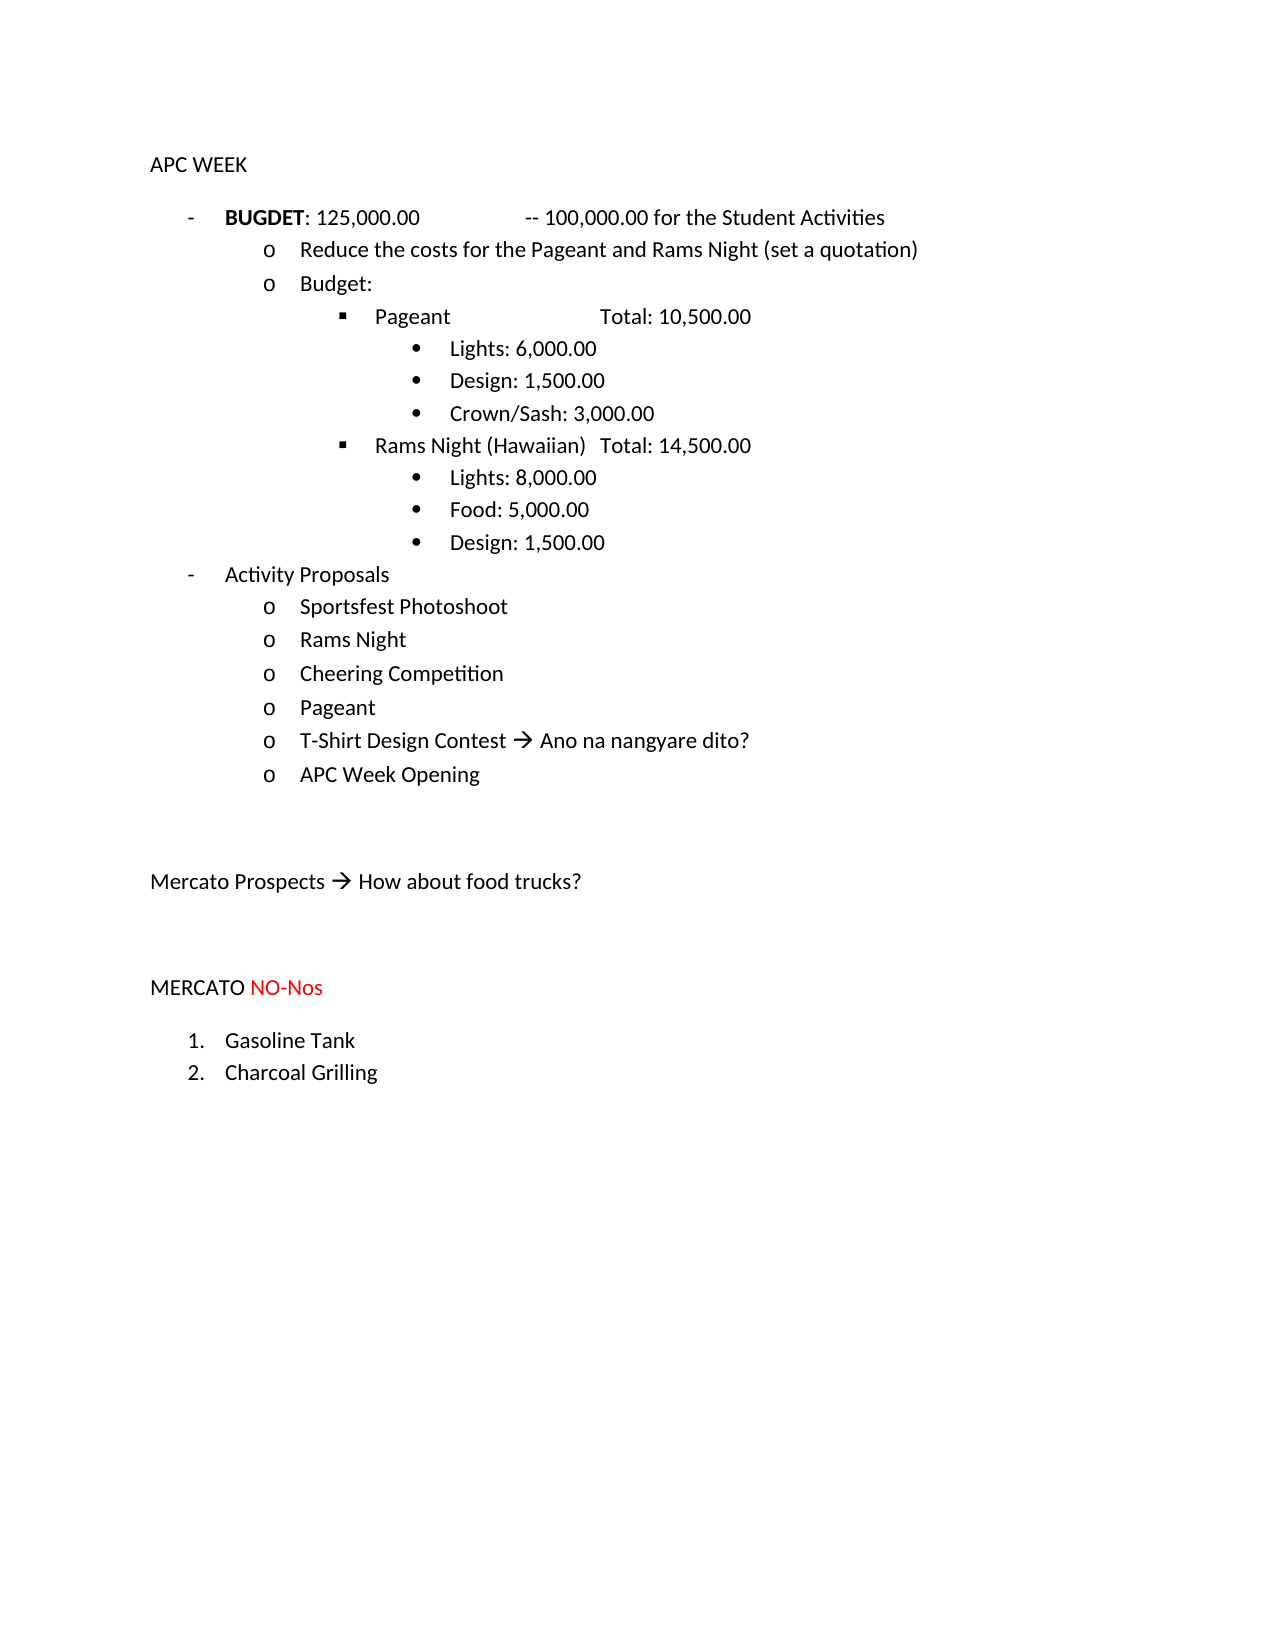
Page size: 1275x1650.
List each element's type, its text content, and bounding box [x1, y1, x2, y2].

list Cheering Competition [262, 659, 1125, 688]
list Rams Night (Hawaiian) Total: 14,500.00 [337, 431, 1125, 459]
list Pageant Total: 10,500.00 [337, 302, 1125, 330]
list BUGDET: 125,000.00 -- 100,000.00 for the Student Activities [187, 203, 1125, 231]
list Rams Night [262, 626, 1125, 655]
list Charcoal Grilling [187, 1058, 1125, 1086]
list Pageant [262, 693, 1125, 722]
list Food: 5,000.00 [412, 495, 1125, 523]
text MERCATO NO-Nos [150, 973, 1125, 1001]
list Design: 1,500.00 [412, 367, 1125, 395]
list T-Shirt Design Contest Ano na nangyare dito? [262, 726, 1125, 755]
list Lights: 8,000.00 [412, 463, 1125, 491]
list Lights: 6,000.00 [412, 334, 1125, 362]
list Sportsfest Photoshoot [262, 592, 1125, 621]
list Gasoline Tank [187, 1026, 1125, 1054]
list Crown/Sash: 3,000.00 [412, 399, 1125, 427]
list Activity Proposals [187, 560, 1125, 588]
list Budget: [262, 269, 1125, 298]
text APC WEEK [150, 150, 1125, 178]
text Mercato Prospects How about food trucks? [150, 867, 1125, 895]
list Design: 1,500.00 [412, 528, 1125, 556]
list APC Week Opening [262, 760, 1125, 789]
list Reduce the costs for the Pageant and Rams Night (set a quotation) [262, 235, 1125, 264]
